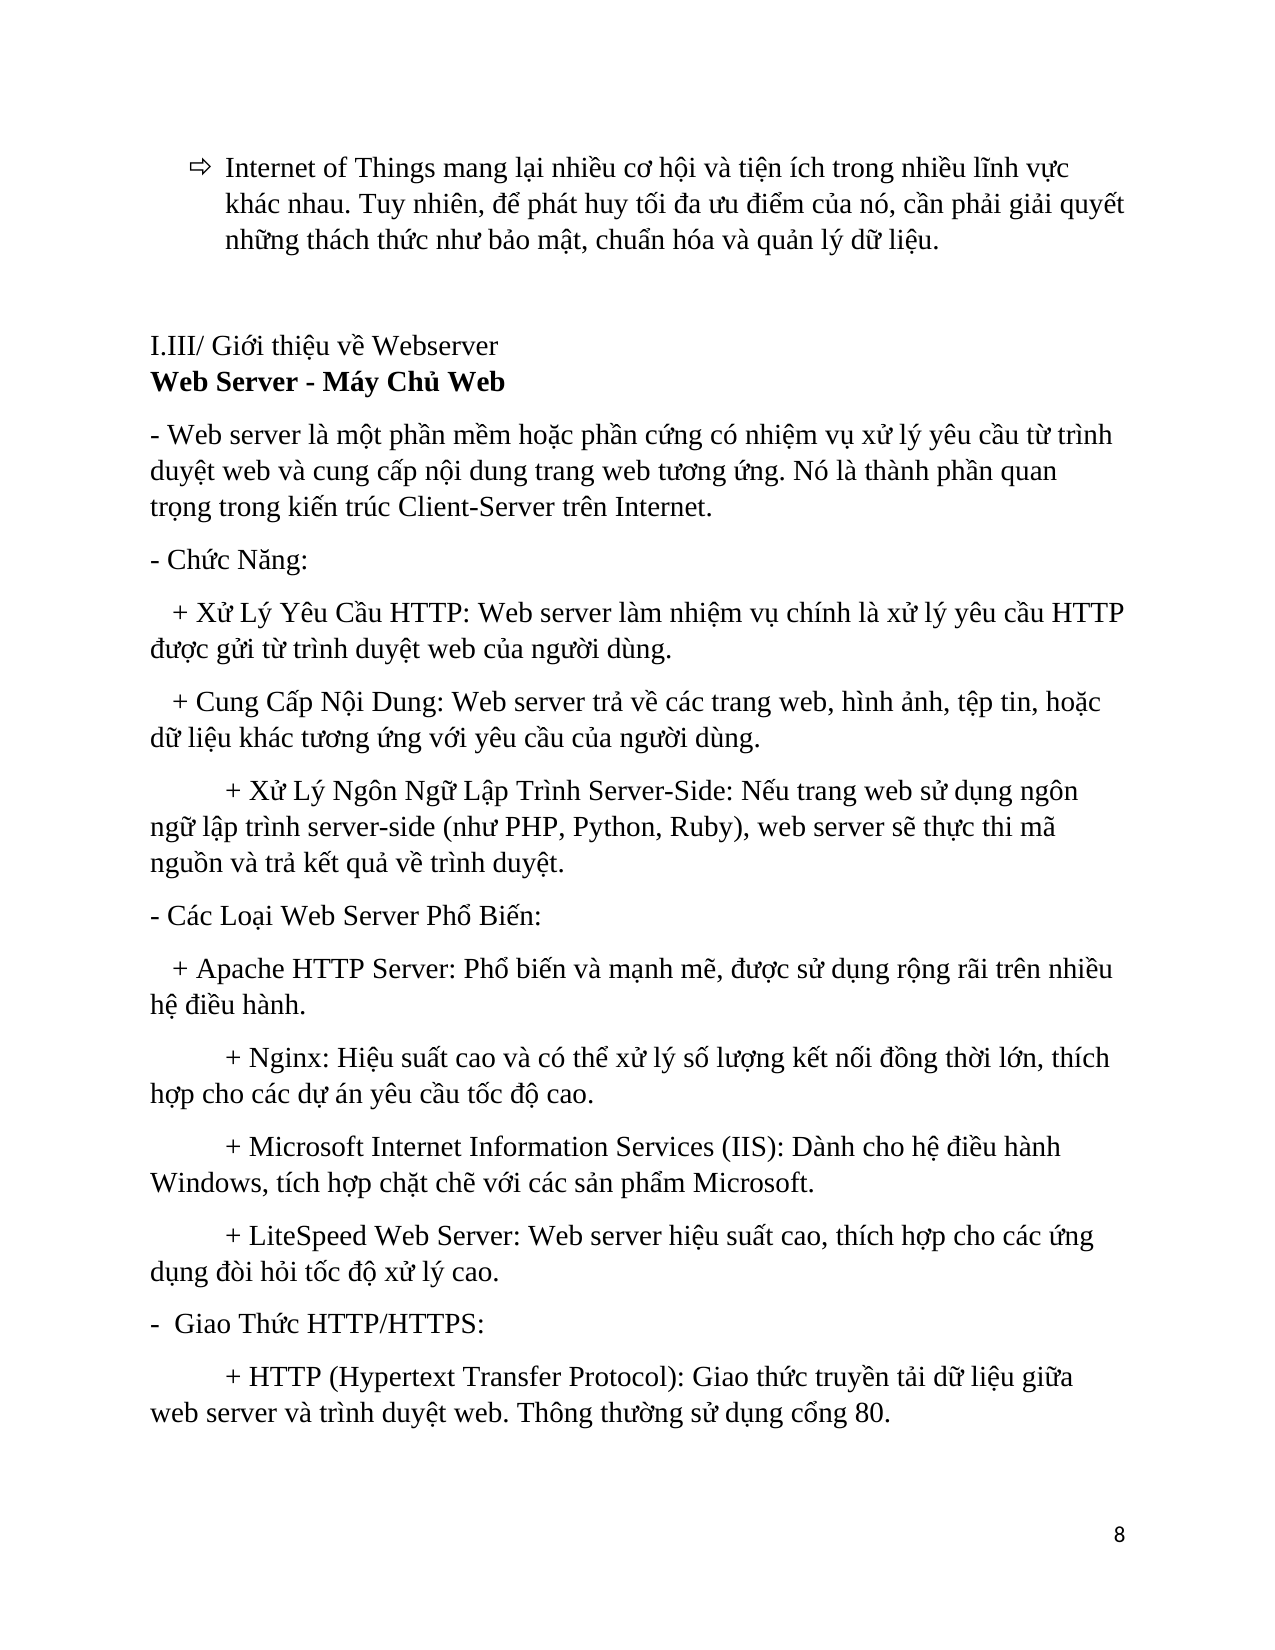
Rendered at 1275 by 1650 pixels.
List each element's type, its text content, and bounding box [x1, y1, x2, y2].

text Web Server - Máy Chủ Web [150, 364, 1125, 398]
text + Cung Cấp Nội Dung: Web server trả về các trang web, hình ảnh, tệp tin, hoặc dữ liệu khác tương ứng với yêu cầu của người dùng. [150, 684, 1125, 753]
text - Các Loại Web Server Phổ Biến: [150, 898, 1125, 931]
text + Microsoft Internet Information Services (IIS): Dành cho hệ điều hành Windows, tích hợp chặt chẽ với các sản phẩm Microsoft. [150, 1129, 1125, 1198]
text + Nginx: Hiệu suất cao và có thể xử lý số lượng kết nối đồng thời lớn, thích hợp cho các dự án yêu cầu tốc độ cao. [150, 1040, 1125, 1109]
text - Web server là một phần mềm hoặc phần cứng có nhiệm vụ xử lý yêu cầu từ trình duyệt web và cung cấp nội dung trang web tương ứng. Nó là thành phần quan trọng trong kiến trúc Client-Server trên Internet. [150, 417, 1125, 523]
text + Apache HTTP Server: Phổ biến và mạnh mẽ, được sử dụng rộng rãi trên nhiều hệ điều hành. [150, 951, 1125, 1020]
text + Xử Lý Yêu Cầu HTTP: Web server làm nhiệm vụ chính là xử lý yêu cầu HTTP được gửi từ trình duyệt web của người dùng. [150, 595, 1125, 664]
text - Chức Năng: [150, 542, 1125, 576]
subtitle I.III/ Giới thiệu về Webserver [150, 328, 1125, 362]
list Internet of Things mang lại nhiều cơ hội và tiện ích trong nhiều lĩnh vực khác nhau. Tuy nhiên, để phát huy tối đa ưu điểm của nó, cần phải giải quyết những thách thức như bảo mật, chuẩn hóa và quản lý dữ liệu. [187, 150, 1125, 256]
text + Xử Lý Ngôn Ngữ Lập Trình Server-Side: Nếu trang web sử dụng ngôn ngữ lập trình server-side (như PHP, Python, Ruby), web server sẽ thực thi mã nguồn và trả kết quả về trình duyệt. [150, 773, 1125, 879]
text + LiteSpeed Web Server: Web server hiệu suất cao, thích hợp cho các ứng dụng đòi hỏi tốc độ xử lý cao. [150, 1218, 1125, 1287]
text - Giao Thức HTTP/HTTPS: [150, 1307, 1125, 1340]
text + HTTP (Hypertext Transfer Protocol): Giao thức truyền tải dữ liệu giữa web server và trình duyệt web. Thông thường sử dụng cổng 80. [150, 1359, 1125, 1429]
